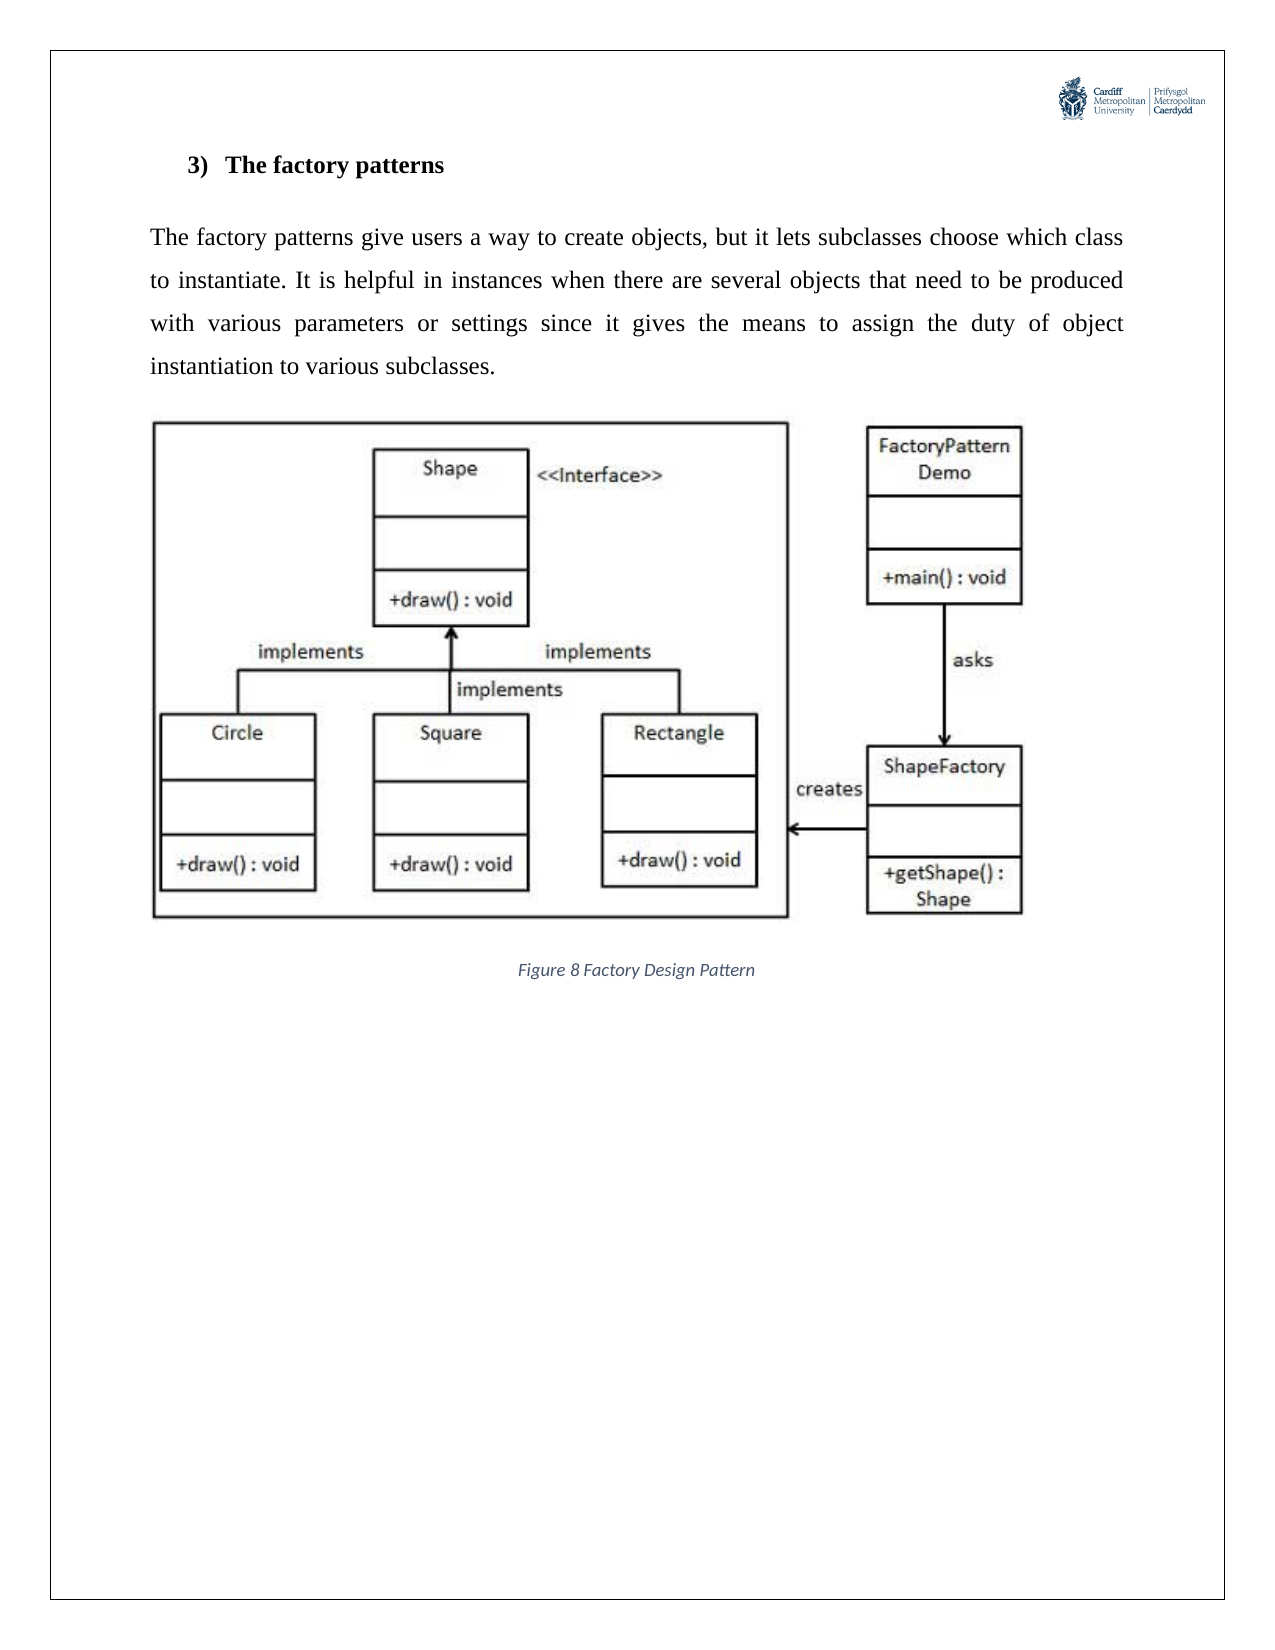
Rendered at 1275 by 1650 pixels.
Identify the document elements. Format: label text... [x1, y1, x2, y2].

subtitle The factory patterns [187, 150, 1125, 179]
text The factory patterns give users a way to create objects, but it lets subclasses choose which class to instantiate. It is helpful in instances when there are several objects that need to be produced with various parameters or settings since it gives the means to assign the duty of object instantiation to various subclasses. [150, 222, 1125, 380]
picture [150, 415, 1025, 923]
picture [1058, 70, 1205, 129]
